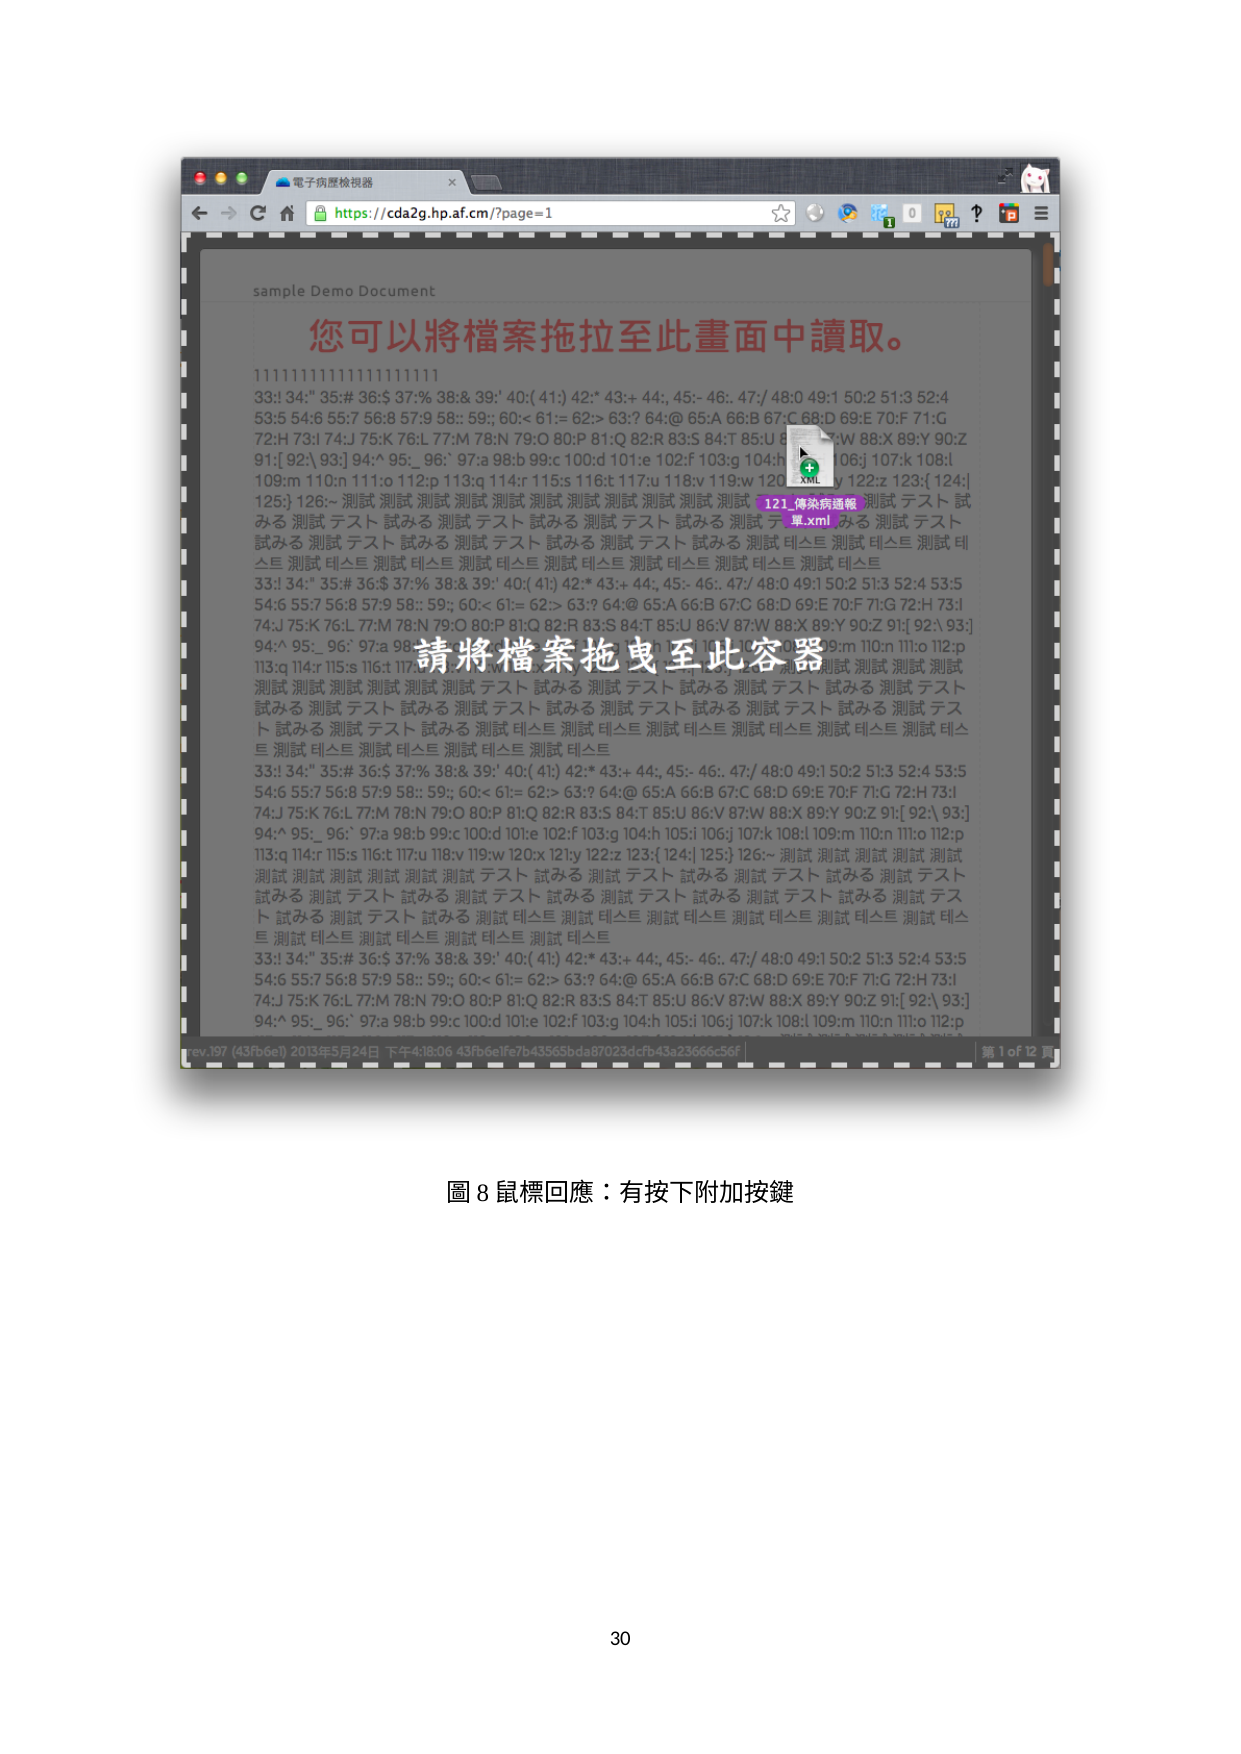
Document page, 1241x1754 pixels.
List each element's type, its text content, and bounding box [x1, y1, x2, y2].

picture [122, 121, 1119, 1150]
text 圖 8 鼠標回應：有按下附加按鍵 [1, 1172, 1239, 1209]
